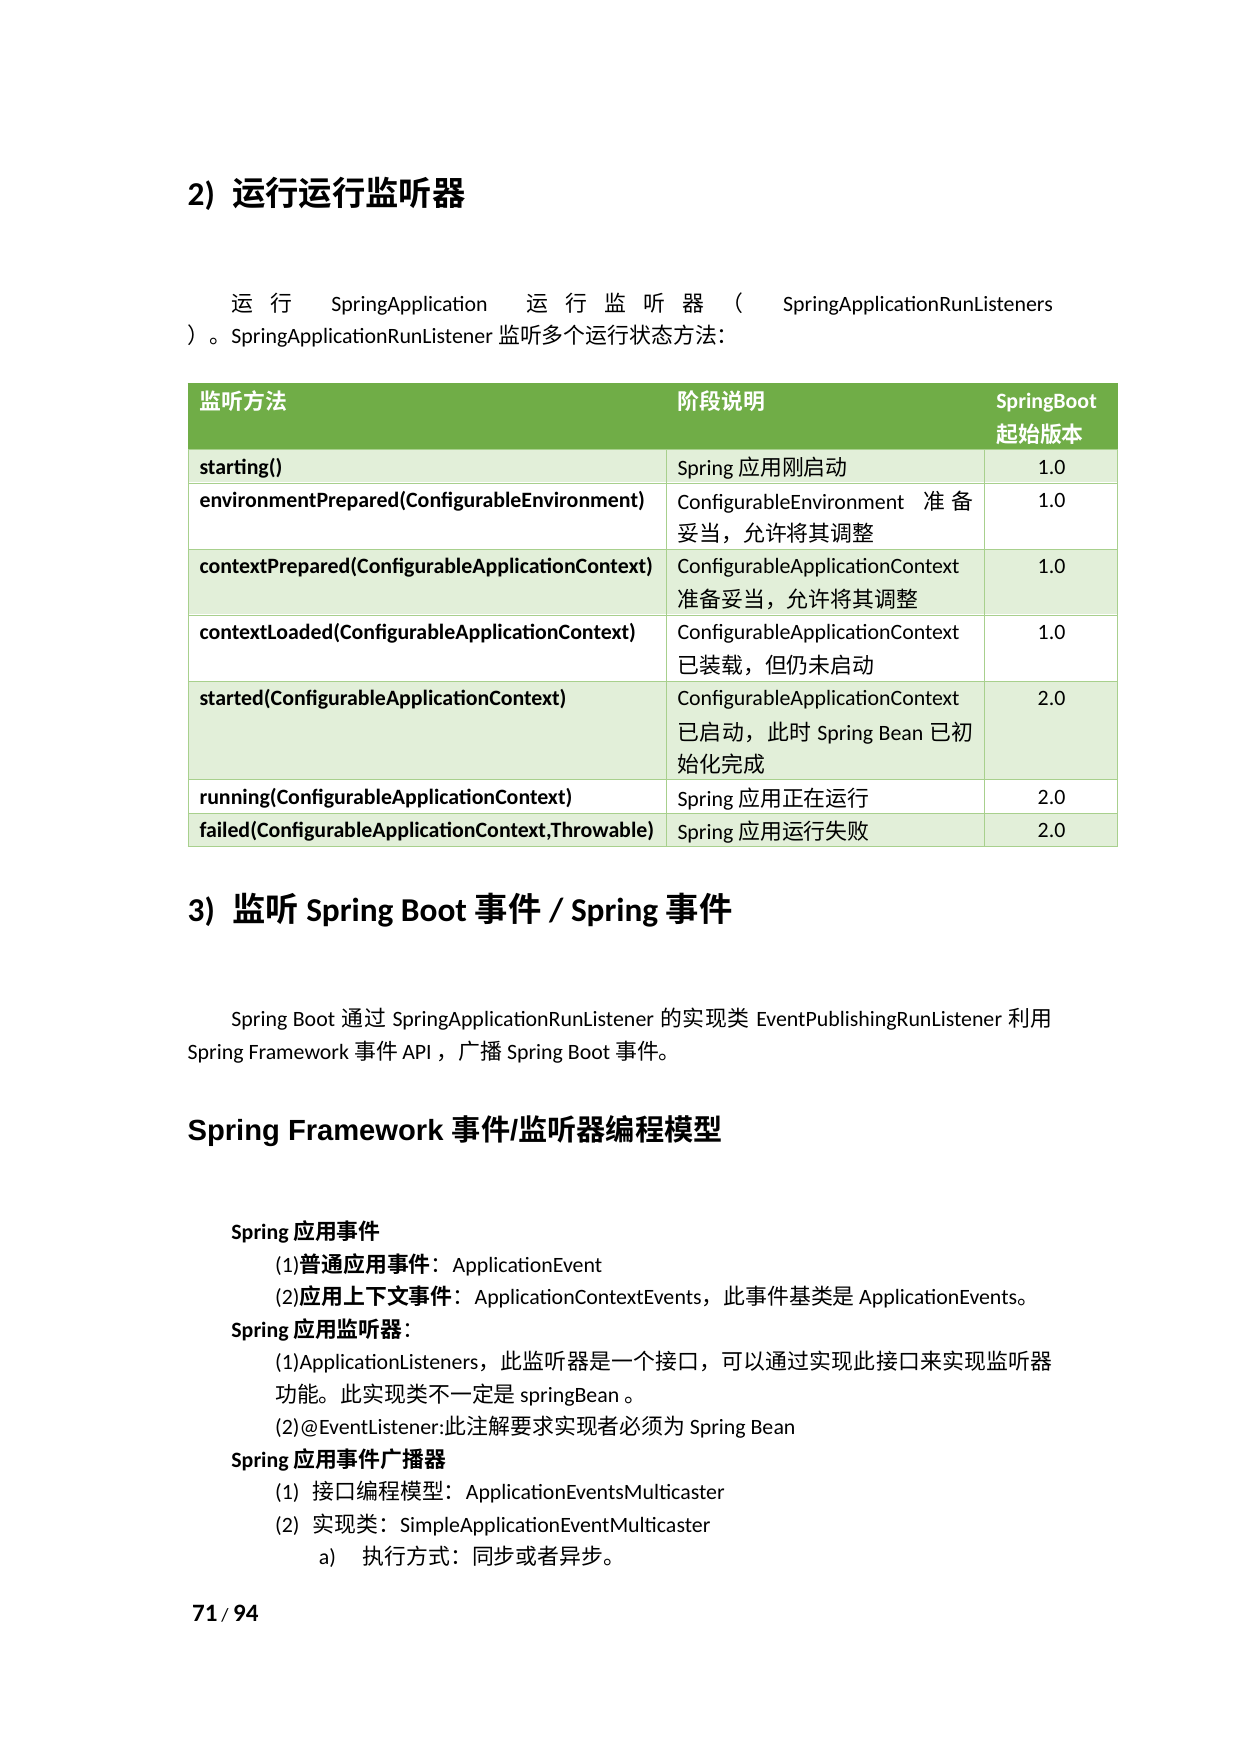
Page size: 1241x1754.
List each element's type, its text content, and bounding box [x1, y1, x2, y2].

table_cell ConfigurableApplicationContext 准备妥当，允许将其调整 [667, 550, 984, 614]
table_cell 2.0 [985, 682, 1117, 779]
table_cell 1.0 [985, 450, 1117, 482]
table_header 监听方法 [189, 384, 666, 449]
table_cell environmentPrepared(ConfigurableEnvironment) [189, 484, 666, 548]
table_cell 2.0 [985, 780, 1117, 813]
subtitle 监听 Spring Boot 事件 / Spring 事件 [187, 874, 1053, 939]
text 运行 SpringApplication 运行监听器（ SpringApplicationRunListeners ）。SpringApplicationRunListener 监听多个运行状态方法： [187, 285, 1053, 350]
table_cell contextPrepared(ConfigurableApplicationContext) [189, 550, 666, 614]
text Spring应用监听器： [187, 1311, 1053, 1344]
text Spring应用事件 [187, 1214, 1053, 1246]
table_cell Spring 应用运行失败 [667, 814, 984, 846]
subtitle Spring Framework 事件/监听器编程模型 [187, 1095, 1053, 1160]
list 实现类：SimpleApplicationEventMulticaster [275, 1506, 1053, 1539]
table_header 阶段说明 [667, 384, 984, 449]
table_cell ConfigurableApplicationContext 已装载，但仍未启动 [667, 616, 984, 681]
table_cell 2.0 [985, 814, 1117, 846]
text Spring应用事件广播器 [187, 1441, 1053, 1474]
table_cell 1.0 [985, 484, 1117, 548]
table_cell contextLoaded(ConfigurableApplicationContext) [189, 616, 666, 681]
table_cell started(ConfigurableApplicationContext) [189, 682, 666, 779]
text (2)@EventListener:此注解要求实现者必须为Spring Bean [187, 1409, 1053, 1441]
table_cell Spring 应用刚启动 [667, 450, 984, 482]
table_cell Spring 应用正在运行 [667, 780, 984, 813]
table_cell 1.0 [985, 550, 1117, 614]
text Spring Boot 通过 SpringApplicationRunListener 的实现类 EventPublishingRunListener 利用 Spring Framework 事件API ，广播 Spring Boot 事件。 [187, 1001, 1053, 1066]
table_cell 1.0 [985, 616, 1117, 681]
list 接口编程模型：ApplicationEventsMulticaster [275, 1474, 1053, 1506]
text (2)应用上下文事件：ApplicationContextEvents，此事件基类是ApplicationEvents。 [187, 1279, 1053, 1311]
table_cell running(ConfigurableApplicationContext) [189, 780, 666, 813]
text (1)普通应用事件：ApplicationEvent [187, 1246, 1053, 1279]
table_cell failed(ConfigurableApplicationContext,Throwable) [189, 814, 666, 846]
subtitle 运行运行监听器 [187, 158, 1053, 223]
text (1)ApplicationListeners，此监听器是一个接口，可以通过实现此接口来实现监听器功能。此实现类不一定是springBean 。 [275, 1344, 1053, 1409]
table_cell starting() [189, 450, 666, 482]
table_cell ConfigurableEnvironment 准备妥当，允许将其调整 [667, 484, 984, 548]
list 执行方式：同步或者异步。 [319, 1539, 1053, 1571]
table_cell ConfigurableApplicationContext 已启动，此时 Spring Bean 已初始化完成 [667, 682, 984, 779]
table_header SpringBoot起始版本 [985, 384, 1117, 449]
